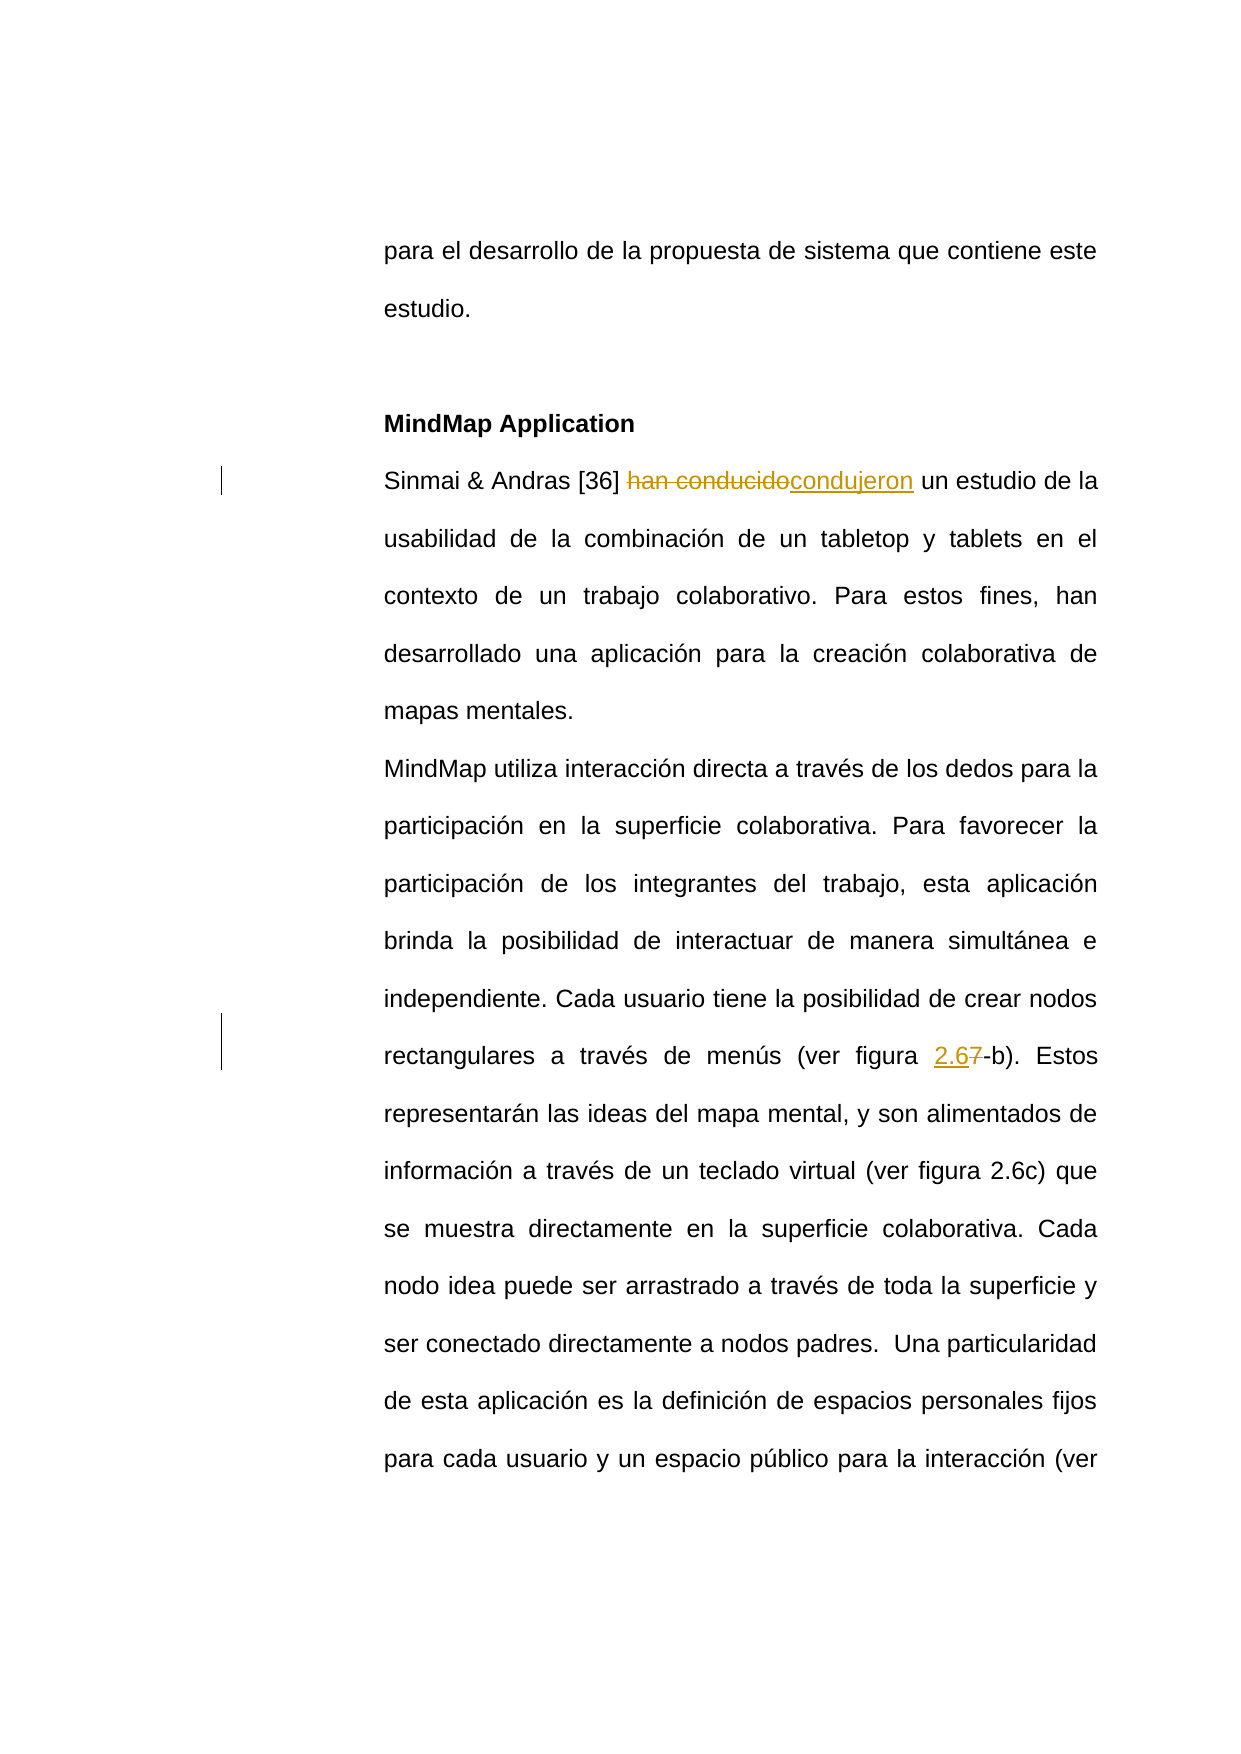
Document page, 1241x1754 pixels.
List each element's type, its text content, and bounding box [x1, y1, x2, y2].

text MindMap Application [384, 409, 1098, 437]
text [384, 754, 1098, 1472]
text Sinmai & Andras [36] un estudio de la usabilidad de la combinación de un tabletop y tablets en el contexto de un trabajo colaborativo. Para estos fines, han desarrollado una aplicación para la creación colaborativa de mapas mentales. [384, 466, 1098, 725]
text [384, 236, 1098, 322]
